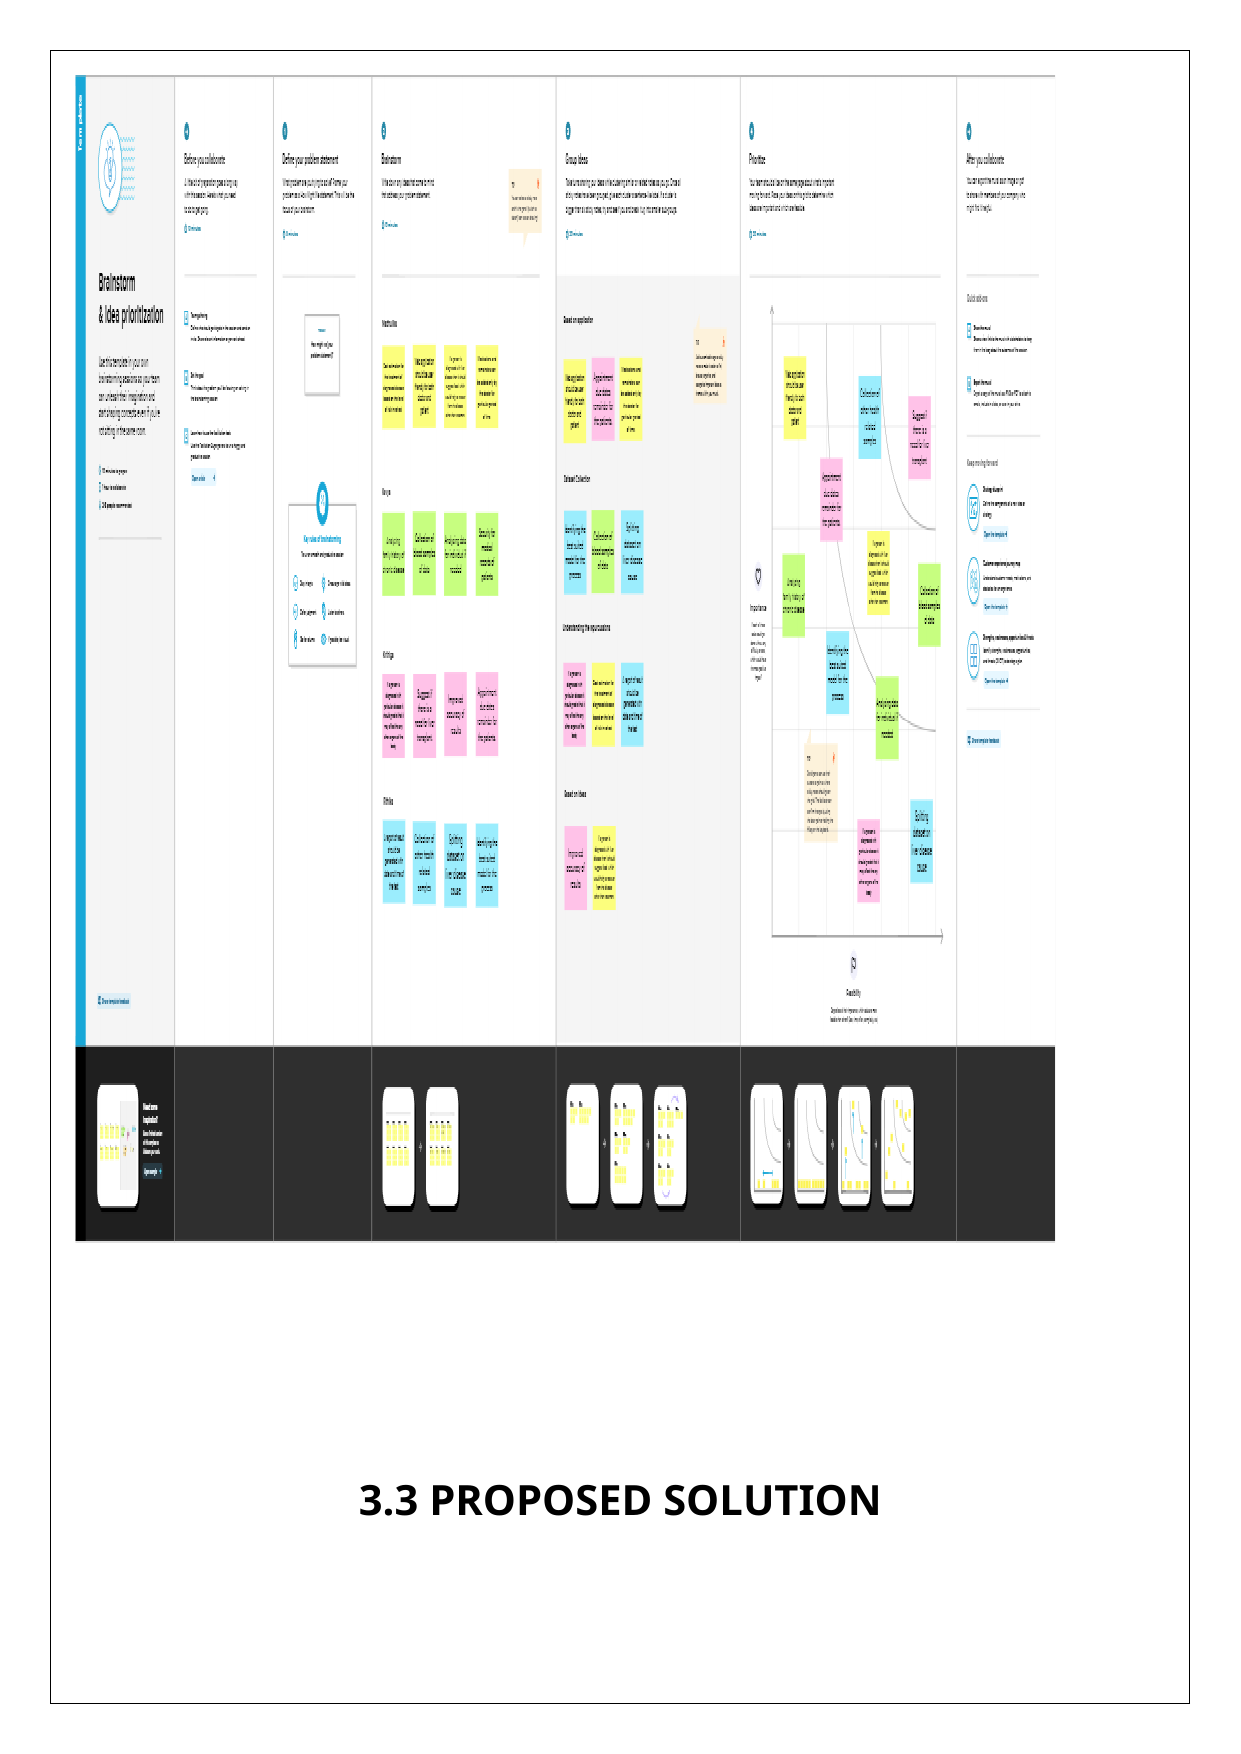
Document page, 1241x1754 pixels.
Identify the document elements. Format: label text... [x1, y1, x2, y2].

text 3.3 PROPOSED SOLUTION [75, 1471, 1165, 1527]
picture [75, 75, 1055, 1243]
